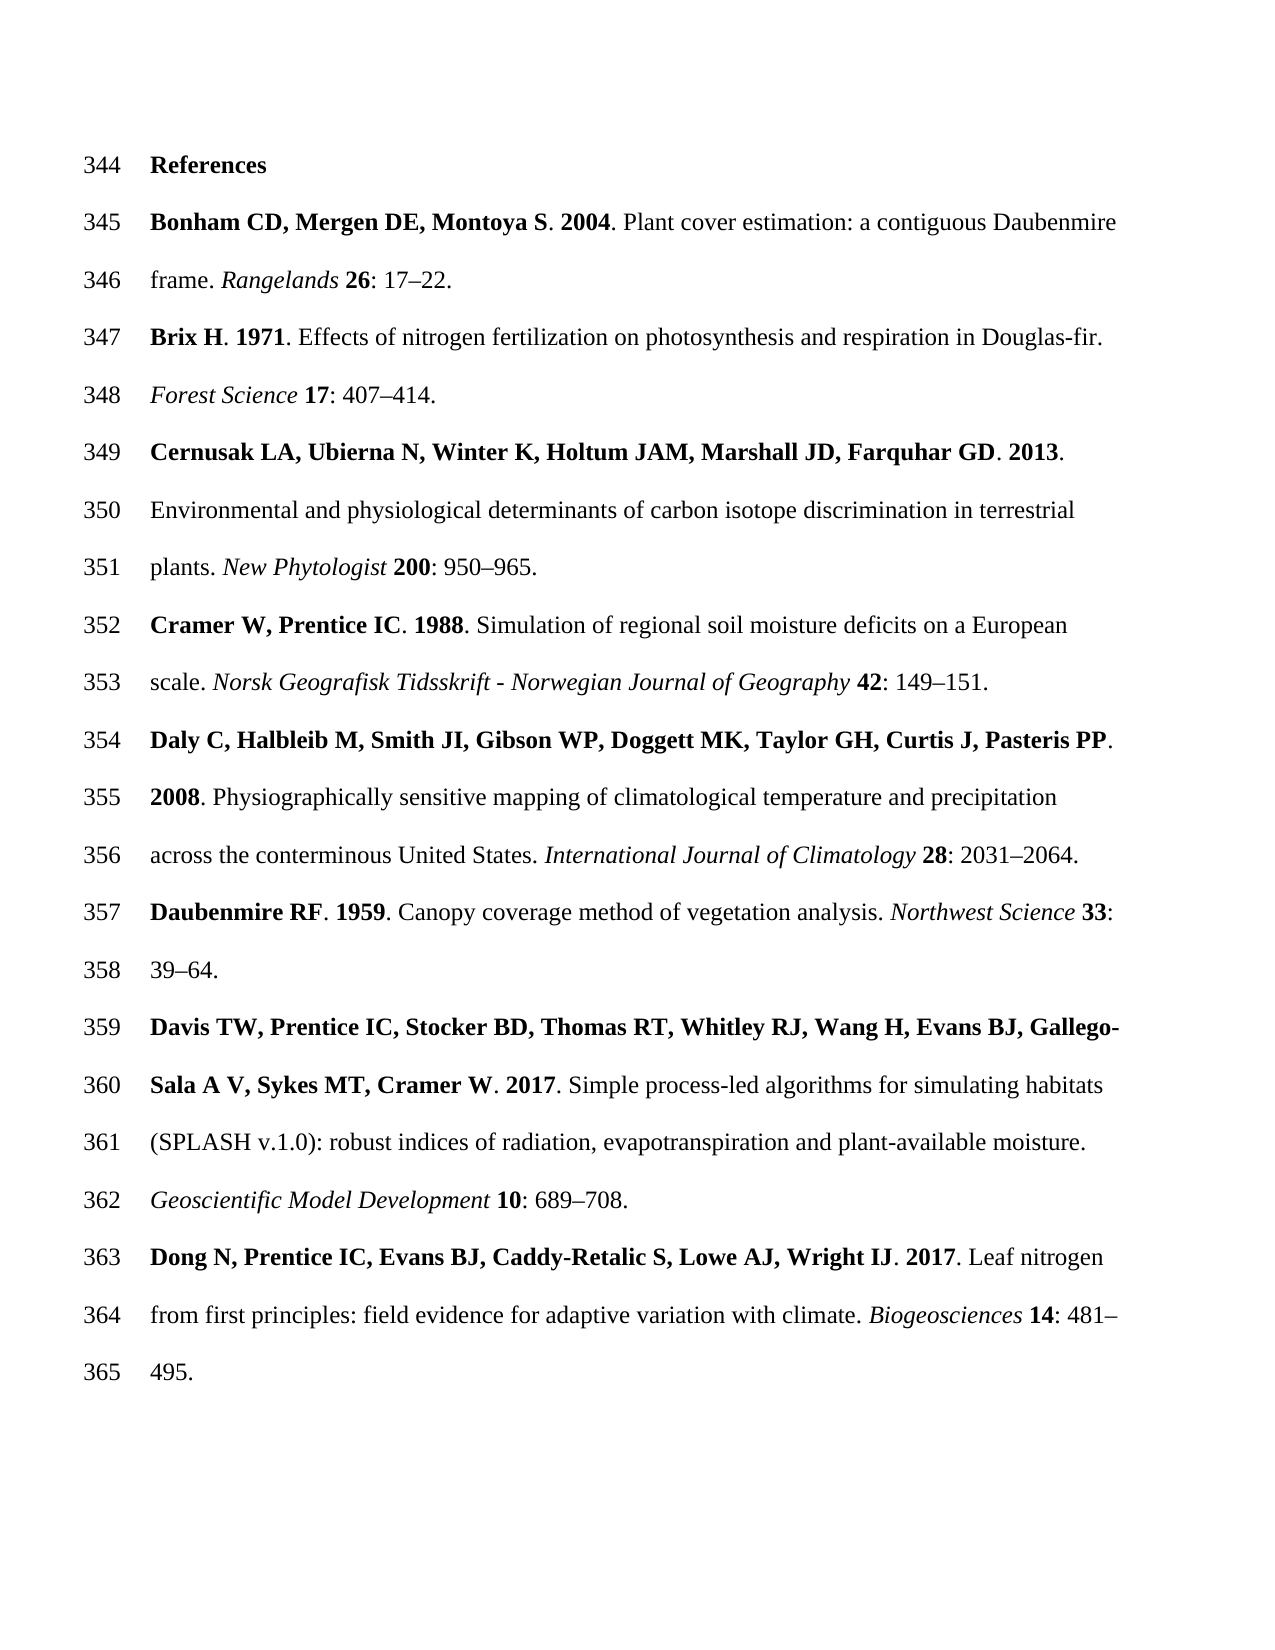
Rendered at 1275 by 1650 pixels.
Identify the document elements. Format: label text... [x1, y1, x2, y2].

text Brix H. 1971. Effects of nitrogen fertilization on photosynthesis and respiration in Douglas-fir. Forest Science 17: 407–414. [150, 322, 1125, 409]
text Cernusak LA, Ubierna N, Winter K, Holtum JAM, Marshall JD, Farquhar GD. 2013. Environmental and physiological determinants of carbon isotope discrimination in terrestrial plants. New Phytologist 200: 950–965. [150, 437, 1125, 581]
text Davis TW, Prentice IC, Stocker BD, Thomas RT, Whitley RJ, Wang H, Evans BJ, Gallego-Sala A V, Sykes MT, Cramer W. 2017. Simple process-led algorithms for simulating habitats (SPLASH v.1.0): robust indices of radiation, evapotranspiration and plant-available moisture. Geoscientific Model Development 10: 689–708. [150, 1012, 1125, 1214]
text References [150, 150, 1125, 179]
text Daubenmire RF. 1959. Canopy coverage method of vegetation analysis. Northwest Science 33: 39–64. [150, 897, 1125, 984]
text Cramer W, Prentice IC. 1988. Simulation of regional soil moisture deficits on a European scale. Norsk Geografisk Tidsskrift - Norwegian Journal of Geography 42: 149–151. [150, 610, 1125, 696]
text Dong N, Prentice IC, Evans BJ, Caddy-Retalic S, Lowe AJ, Wright IJ. 2017. Leaf nitrogen from first principles: field evidence for adaptive variation with climate. Biogeosciences 14: 481–495. [150, 1242, 1125, 1386]
text Bonham CD, Mergen DE, Montoya S. 2004. Plant cover estimation: a contiguous Daubenmire frame. Rangelands 26: 17–22. [150, 207, 1125, 294]
text Daly C, Halbleib M, Smith JI, Gibson WP, Doggett MK, Taylor GH, Curtis J, Pasteris PP. 2008. Physiographically sensitive mapping of climatological temperature and precipitation across the conterminous United States. International Journal of Climatology 28: 2031–2064. [150, 725, 1125, 869]
